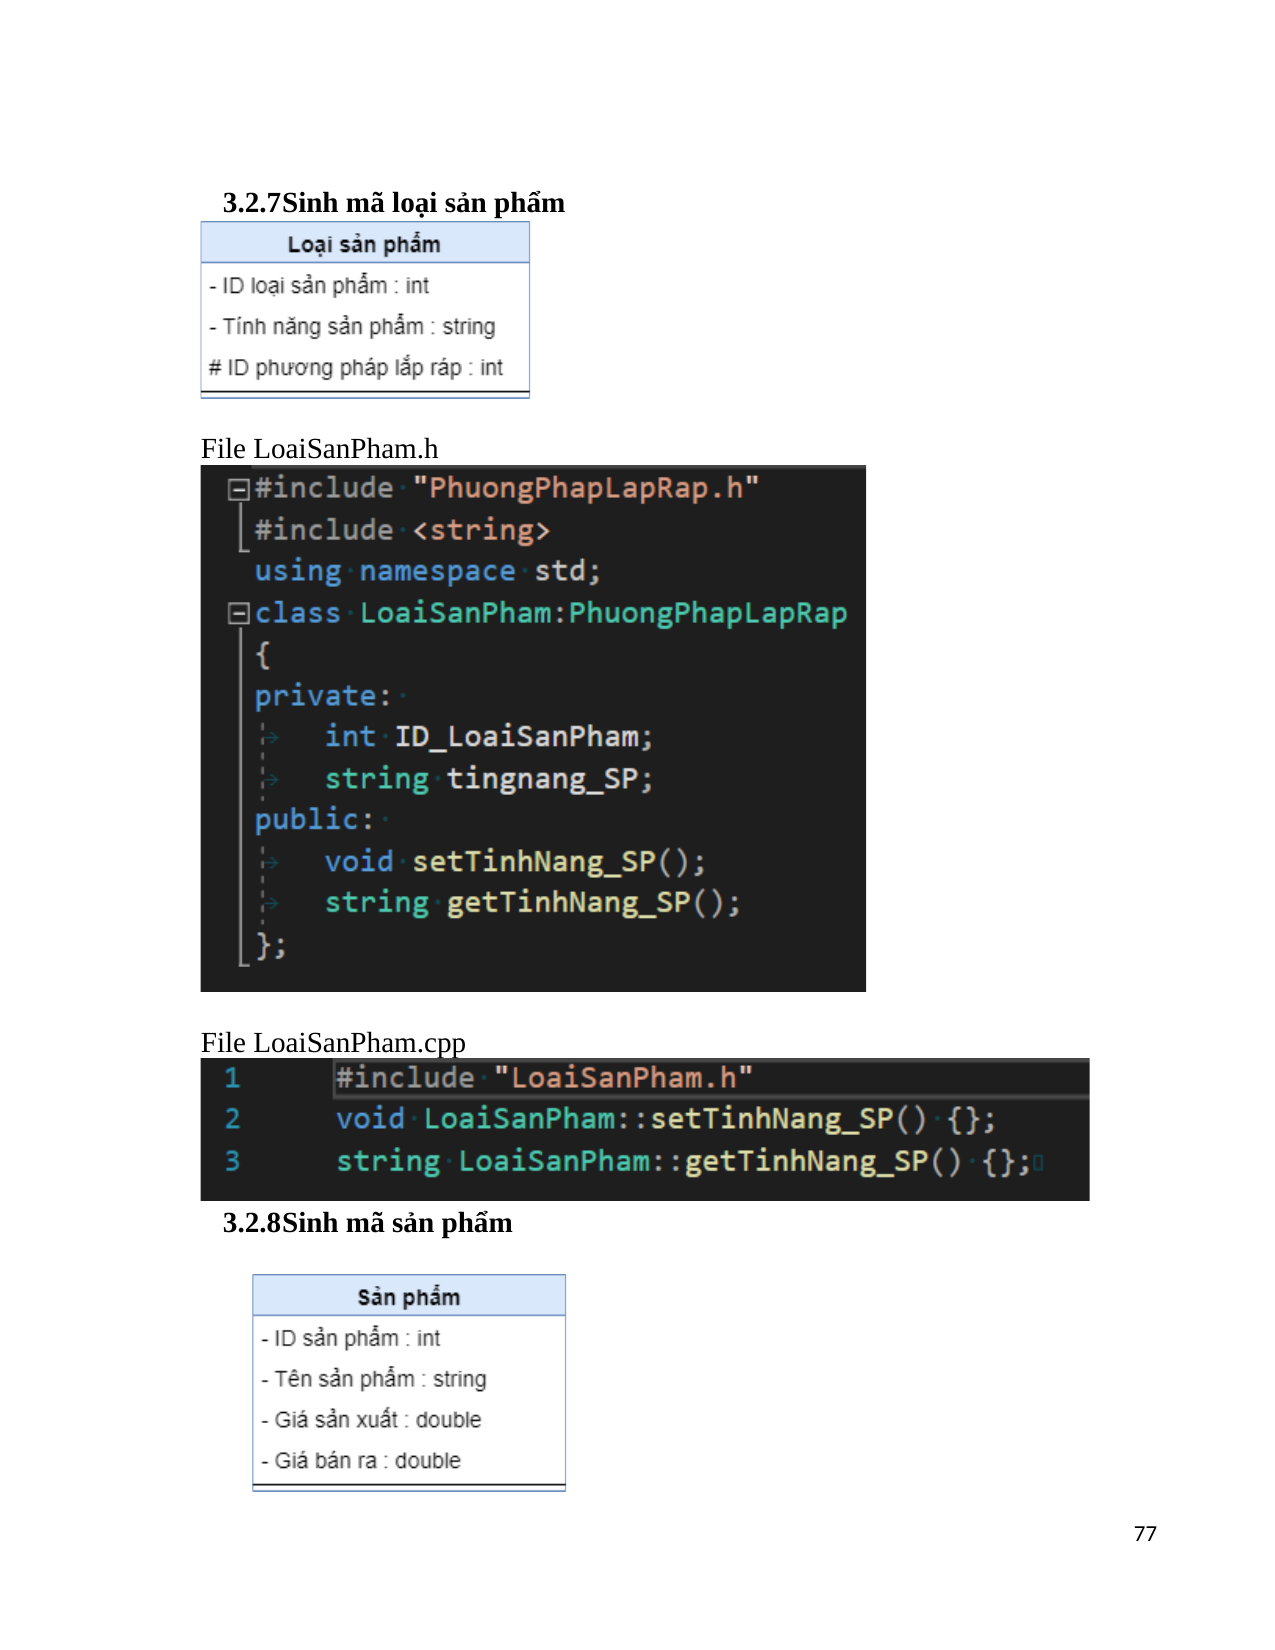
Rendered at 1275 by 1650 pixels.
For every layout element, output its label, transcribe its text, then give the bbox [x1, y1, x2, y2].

picture [200, 221, 531, 399]
list File LoaiSanPham.cpp [201, 1025, 1157, 1059]
picture [200, 1058, 1090, 1201]
subtitle Sinh mã loại sản phẩm [223, 185, 1157, 219]
list File LoaiSanPham.h [201, 432, 1157, 465]
picture [252, 1274, 567, 1492]
subtitle Sinh mã sản phẩm [223, 1205, 1157, 1239]
picture [200, 465, 867, 992]
